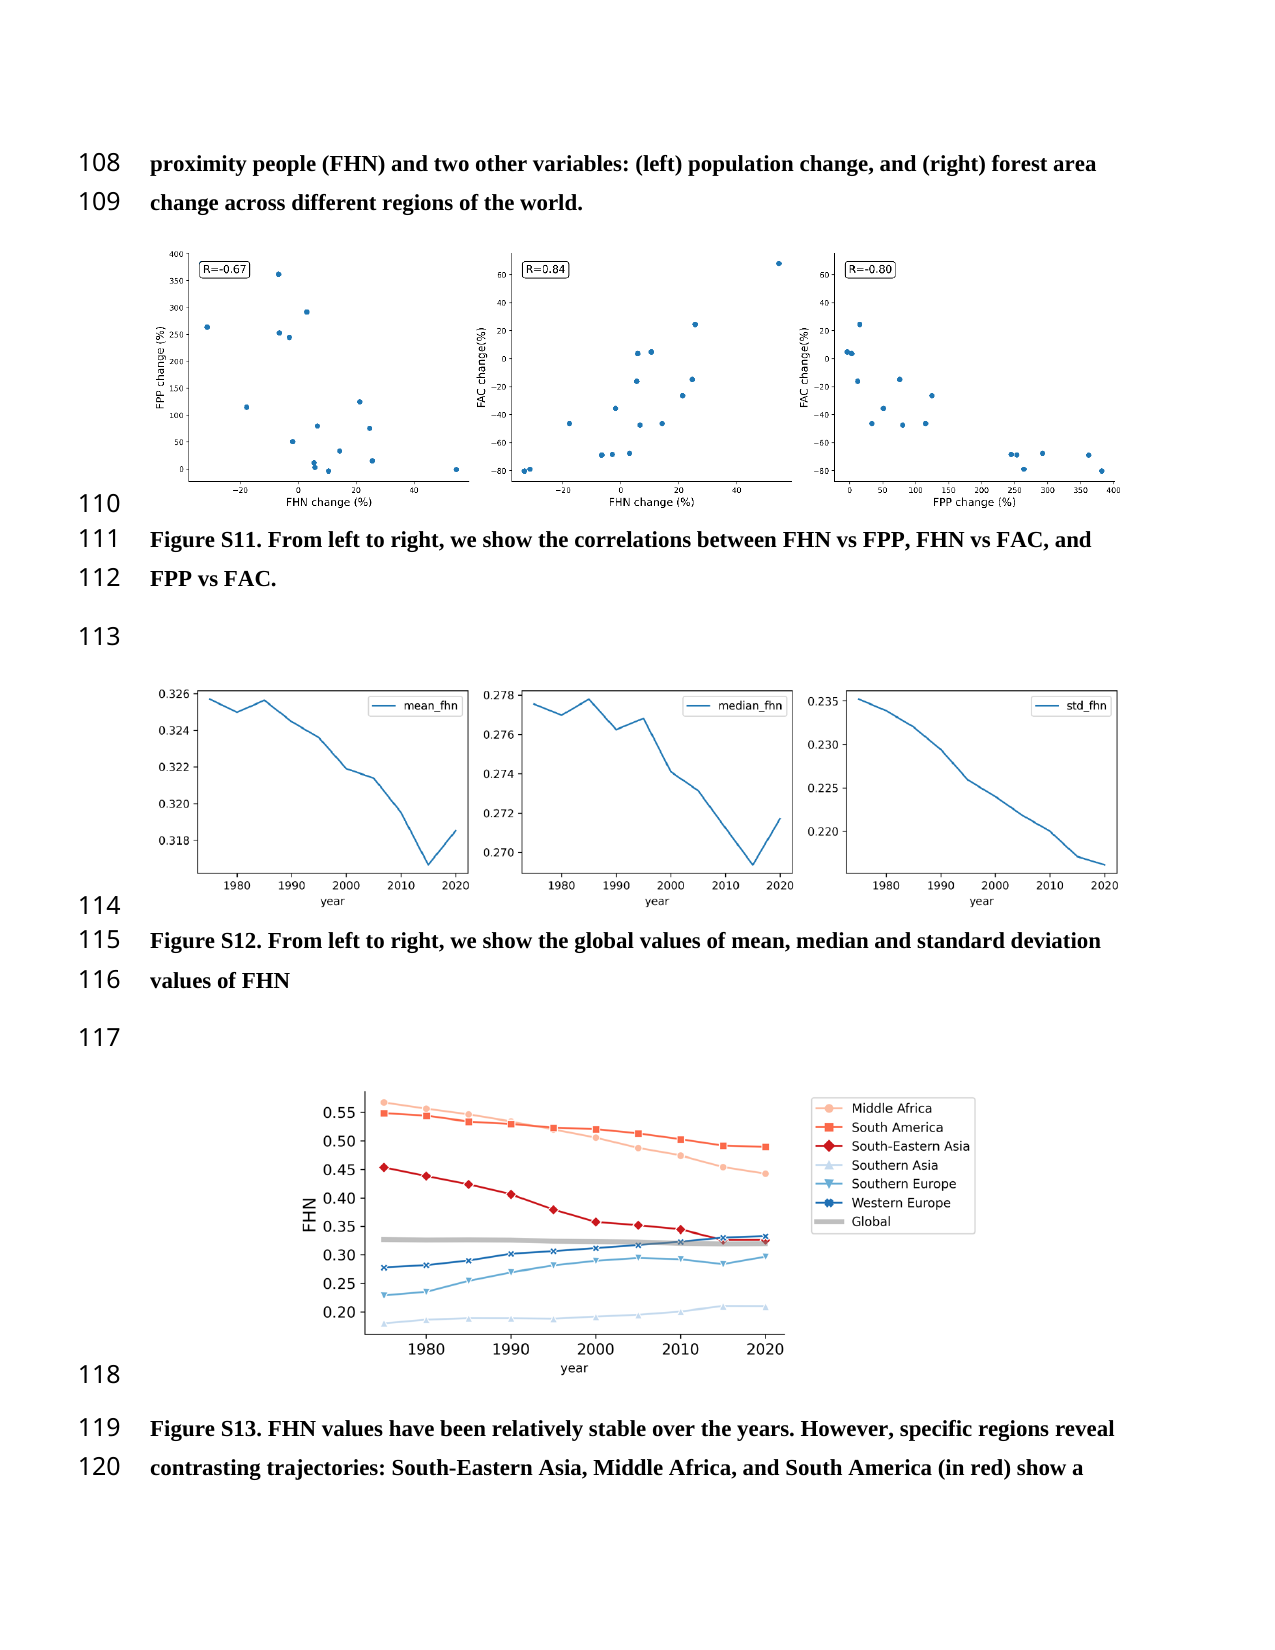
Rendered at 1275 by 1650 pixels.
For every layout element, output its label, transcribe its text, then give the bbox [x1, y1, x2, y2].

text Figure S11. From left to right, we show the correlations between FHN vs FPP, FHN vs FAC, and FPP vs FAC. [150, 513, 1125, 592]
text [150, 1415, 1125, 1481]
text Figure S12. From left to right, we show the global values of mean, median and standard deviation values of FHN [150, 915, 1125, 993]
picture [291, 1082, 984, 1384]
picture [150, 245, 1125, 513]
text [150, 150, 1125, 216]
picture [150, 681, 1125, 915]
